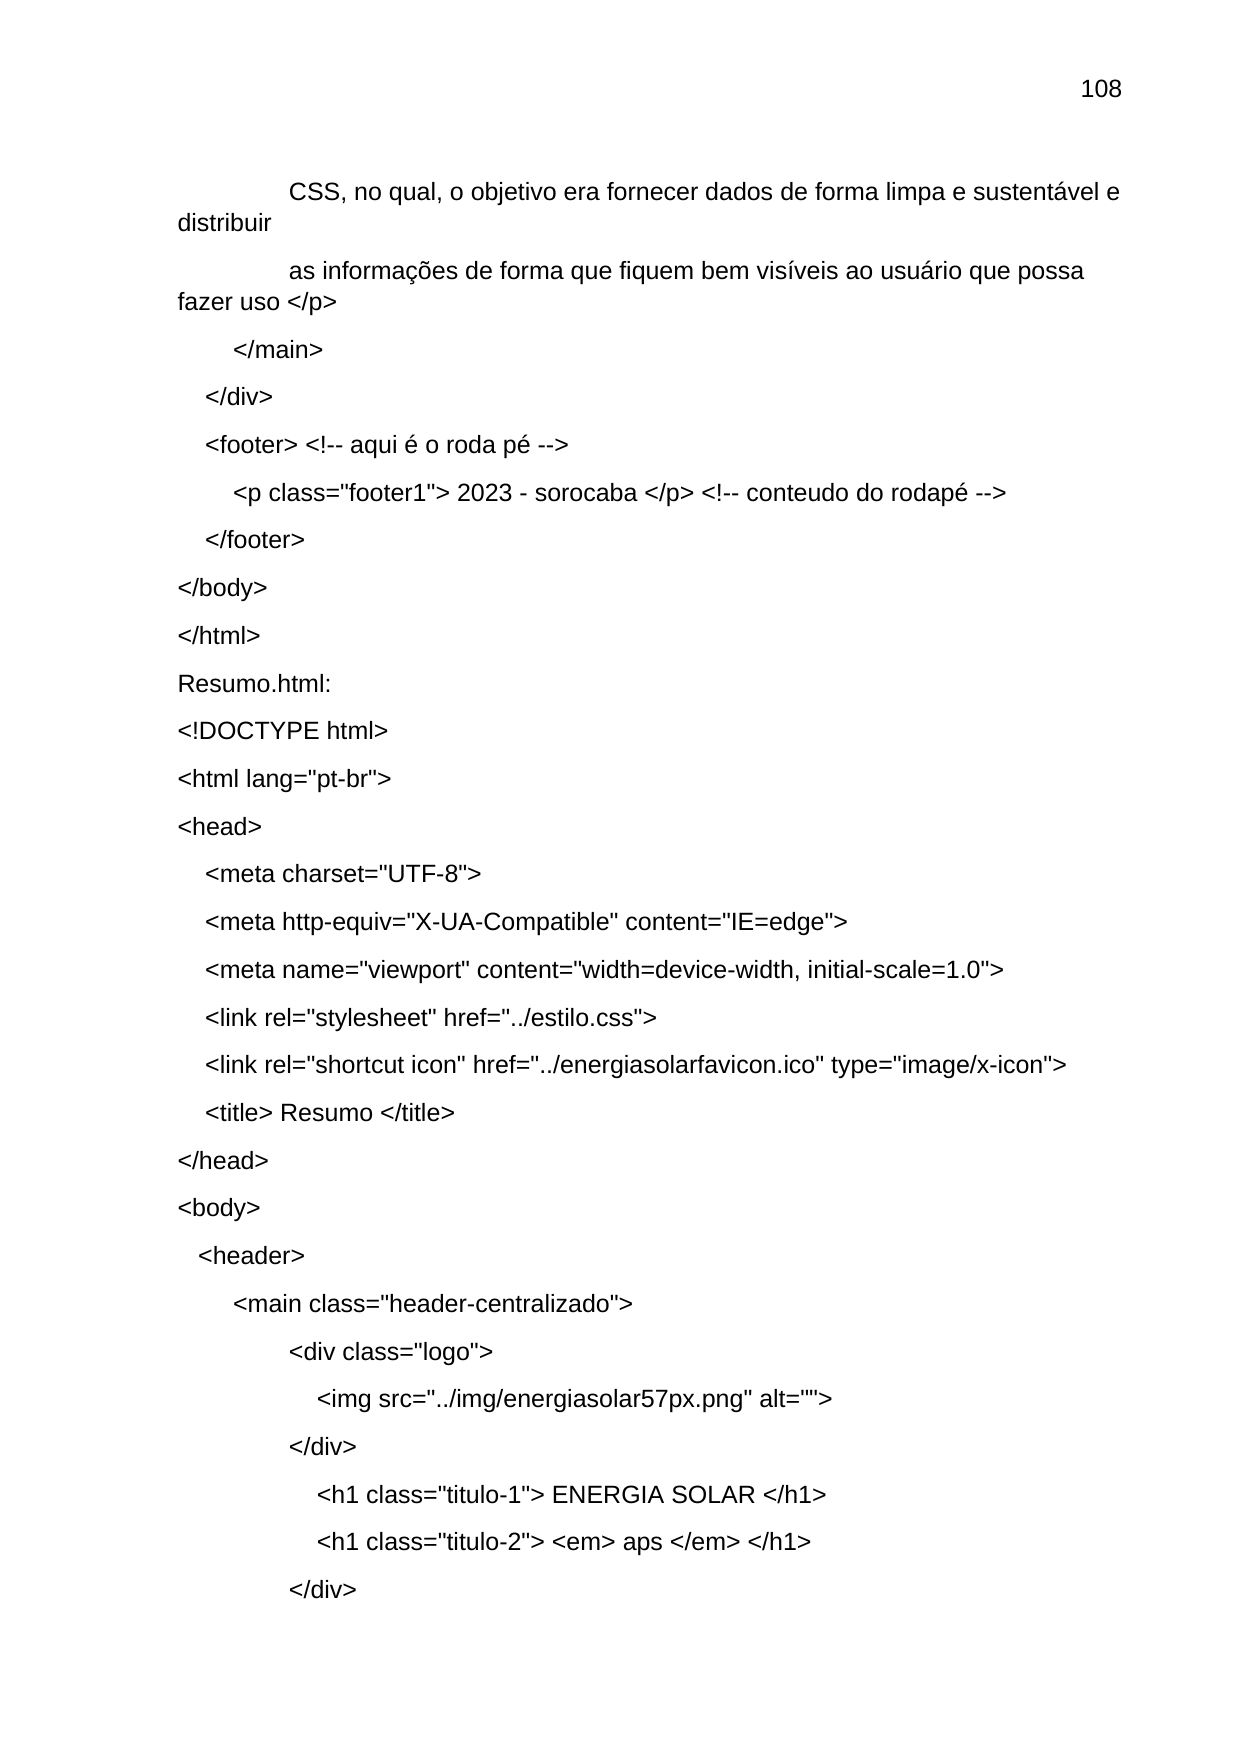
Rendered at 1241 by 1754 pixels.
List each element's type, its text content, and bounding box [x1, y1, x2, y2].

text <html lang="pt-br"> [177, 764, 1122, 793]
text </body> [177, 573, 1122, 602]
text <h1 class="titulo-1"> ENERGIA SOLAR </h1> [177, 1480, 1122, 1508]
text <link rel="stylesheet" href="../estilo.css"> [177, 1003, 1122, 1031]
text </div> [177, 1432, 1122, 1461]
text <h1 class="titulo-2"> <em> aps </em> </h1> [177, 1527, 1122, 1556]
text </main> [177, 335, 1122, 363]
text </html> [177, 621, 1122, 650]
text <meta name="viewport" content="width=device-width, initial-scale=1.0"> [177, 955, 1122, 984]
text Resumo.html: [177, 669, 1122, 697]
text <!DOCTYPE html> [177, 716, 1122, 745]
text </div> [177, 1575, 1122, 1604]
text <div class="logo"> [177, 1337, 1122, 1365]
text <footer> <!-- aqui é o roda pé --> [177, 430, 1122, 459]
text CSS, no qual, o objetivo era fornecer dados de forma limpa e sustentável e distribuir [177, 177, 1122, 237]
text <img src="../img/energiasolar57px.png" alt=""> [177, 1384, 1122, 1413]
text </div> [177, 382, 1122, 411]
text <head> [177, 812, 1122, 841]
text <header> [177, 1241, 1122, 1270]
text <main class="header-centralizado"> [177, 1289, 1122, 1318]
text </head> [177, 1146, 1122, 1174]
text <meta charset="UTF-8"> [177, 859, 1122, 888]
text <link rel="shortcut icon" href="../energiasolarfavicon.ico" type="image/x-icon"> [177, 1050, 1122, 1079]
text </footer> [177, 526, 1122, 554]
text as informações de forma que fiquem bem visíveis ao usuário que possa fazer uso </p> [177, 256, 1122, 316]
text <p class="footer1"> 2023 - sorocaba </p> <!-- conteudo do rodapé --> [177, 478, 1122, 507]
text <meta http-equiv="X-UA-Compatible" content="IE=edge"> [177, 907, 1122, 936]
text <title> Resumo </title> [177, 1098, 1122, 1127]
text <body> [177, 1193, 1122, 1222]
